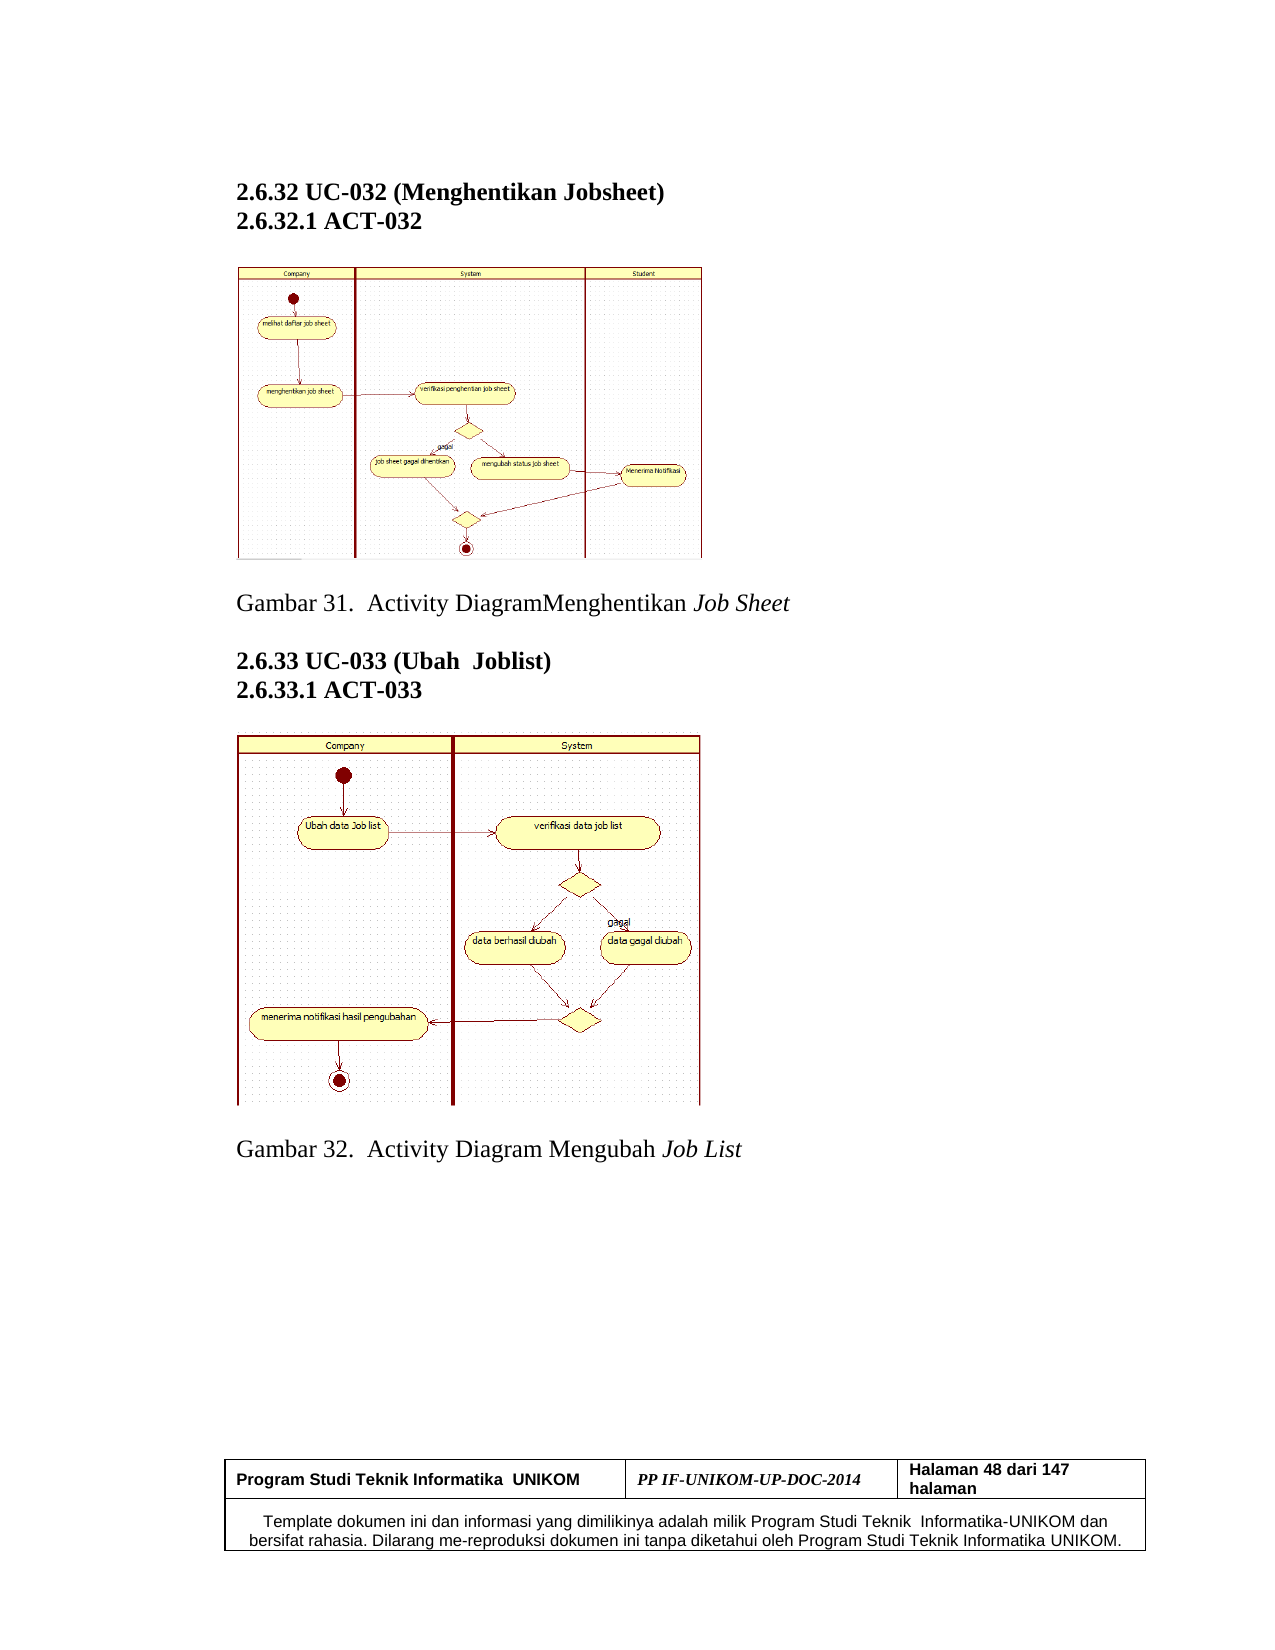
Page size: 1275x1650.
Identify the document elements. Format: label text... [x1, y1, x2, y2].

picture [236, 732, 701, 1106]
text 2.6.32 UC-032 (Menghentikan Jobsheet) [236, 177, 1098, 206]
text 2.6.32.1 ACT-032 [236, 206, 1098, 235]
text 2.6.33 UC-033 (Ubah Joblist) [236, 646, 1098, 675]
text Gambar 31. Activity DiagramMenghentikan Job Sheet [236, 588, 1098, 617]
text Gambar 32. Activity Diagram Mengubah Job List [236, 1134, 1098, 1163]
picture [236, 263, 703, 560]
text 2.6.33.1 ACT-033 [236, 675, 1098, 703]
